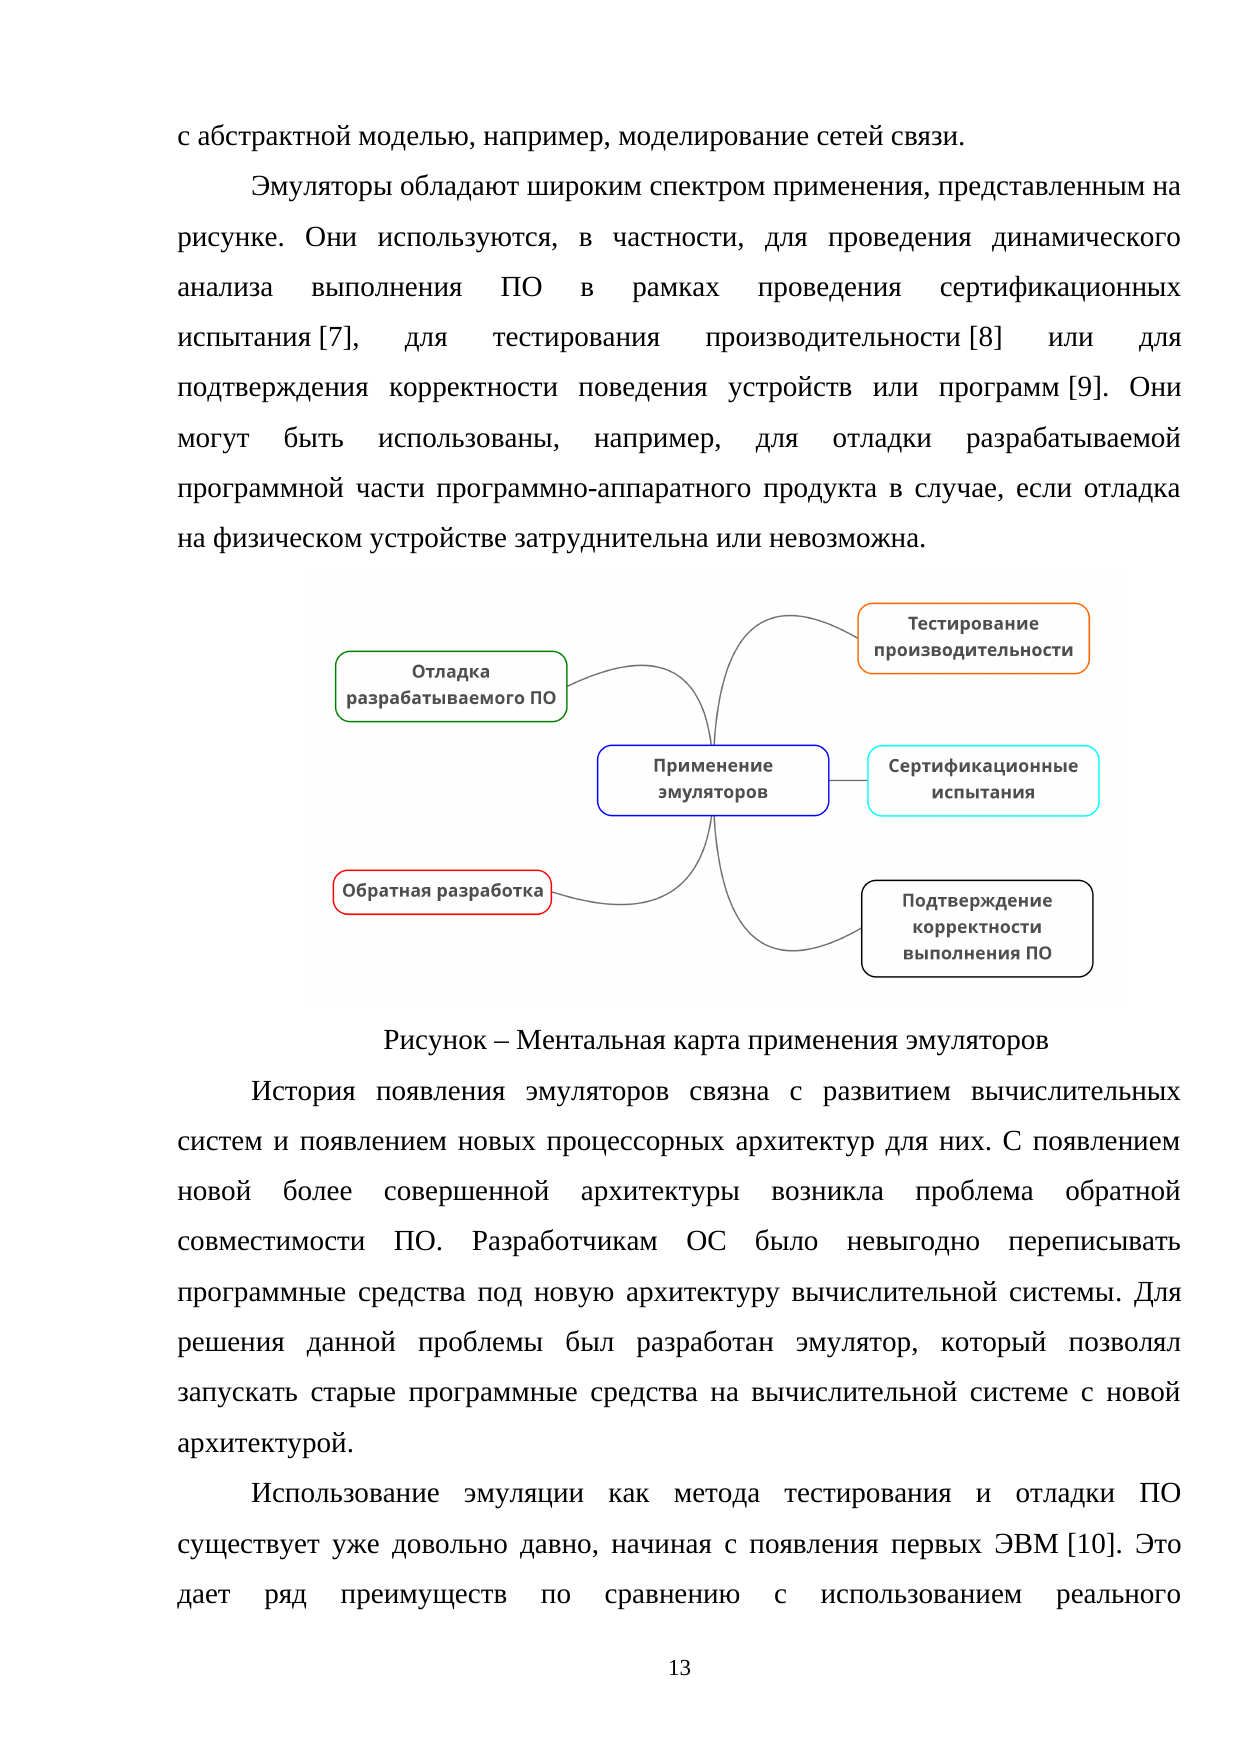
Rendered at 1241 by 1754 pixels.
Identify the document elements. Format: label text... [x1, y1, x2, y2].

text История появления эмуляторов связна с развитием вычислительных систем и появлением новых процессорных архитектур для них. С появлением новой более совершенной архитектуры возникла проблема обратной совместимости ПО. Разработчикам ОС было невыгодно переписывать программные средства под новую архитектуру вычислительной системы. Для решения данной проблемы был разработан эмулятор, который позволял запускать старые программные средства на вычислительной системе с новой архитектурой. [177, 1073, 1182, 1458]
text Рисунок – Ментальная карта применения эмуляторов [177, 1022, 1182, 1055]
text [177, 1476, 1182, 1610]
picture [301, 571, 1131, 1009]
text Эмуляторы обладают широким спектром применения, представленным на рисунке. Они используются, в частности, для проведения динамического анализа выполнения ПО в рамках проведения сертификационных испытания [7], для тестирования производительности [8] или для подтверждения корректности поведения устройств или программ [9]. Они могут быть использованы, например, для отладки разрабатываемой программной части программно-аппаратного продукта в случае, если отладка на физическом устройстве затруднительна или невозможна. [177, 168, 1182, 554]
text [177, 118, 1182, 152]
